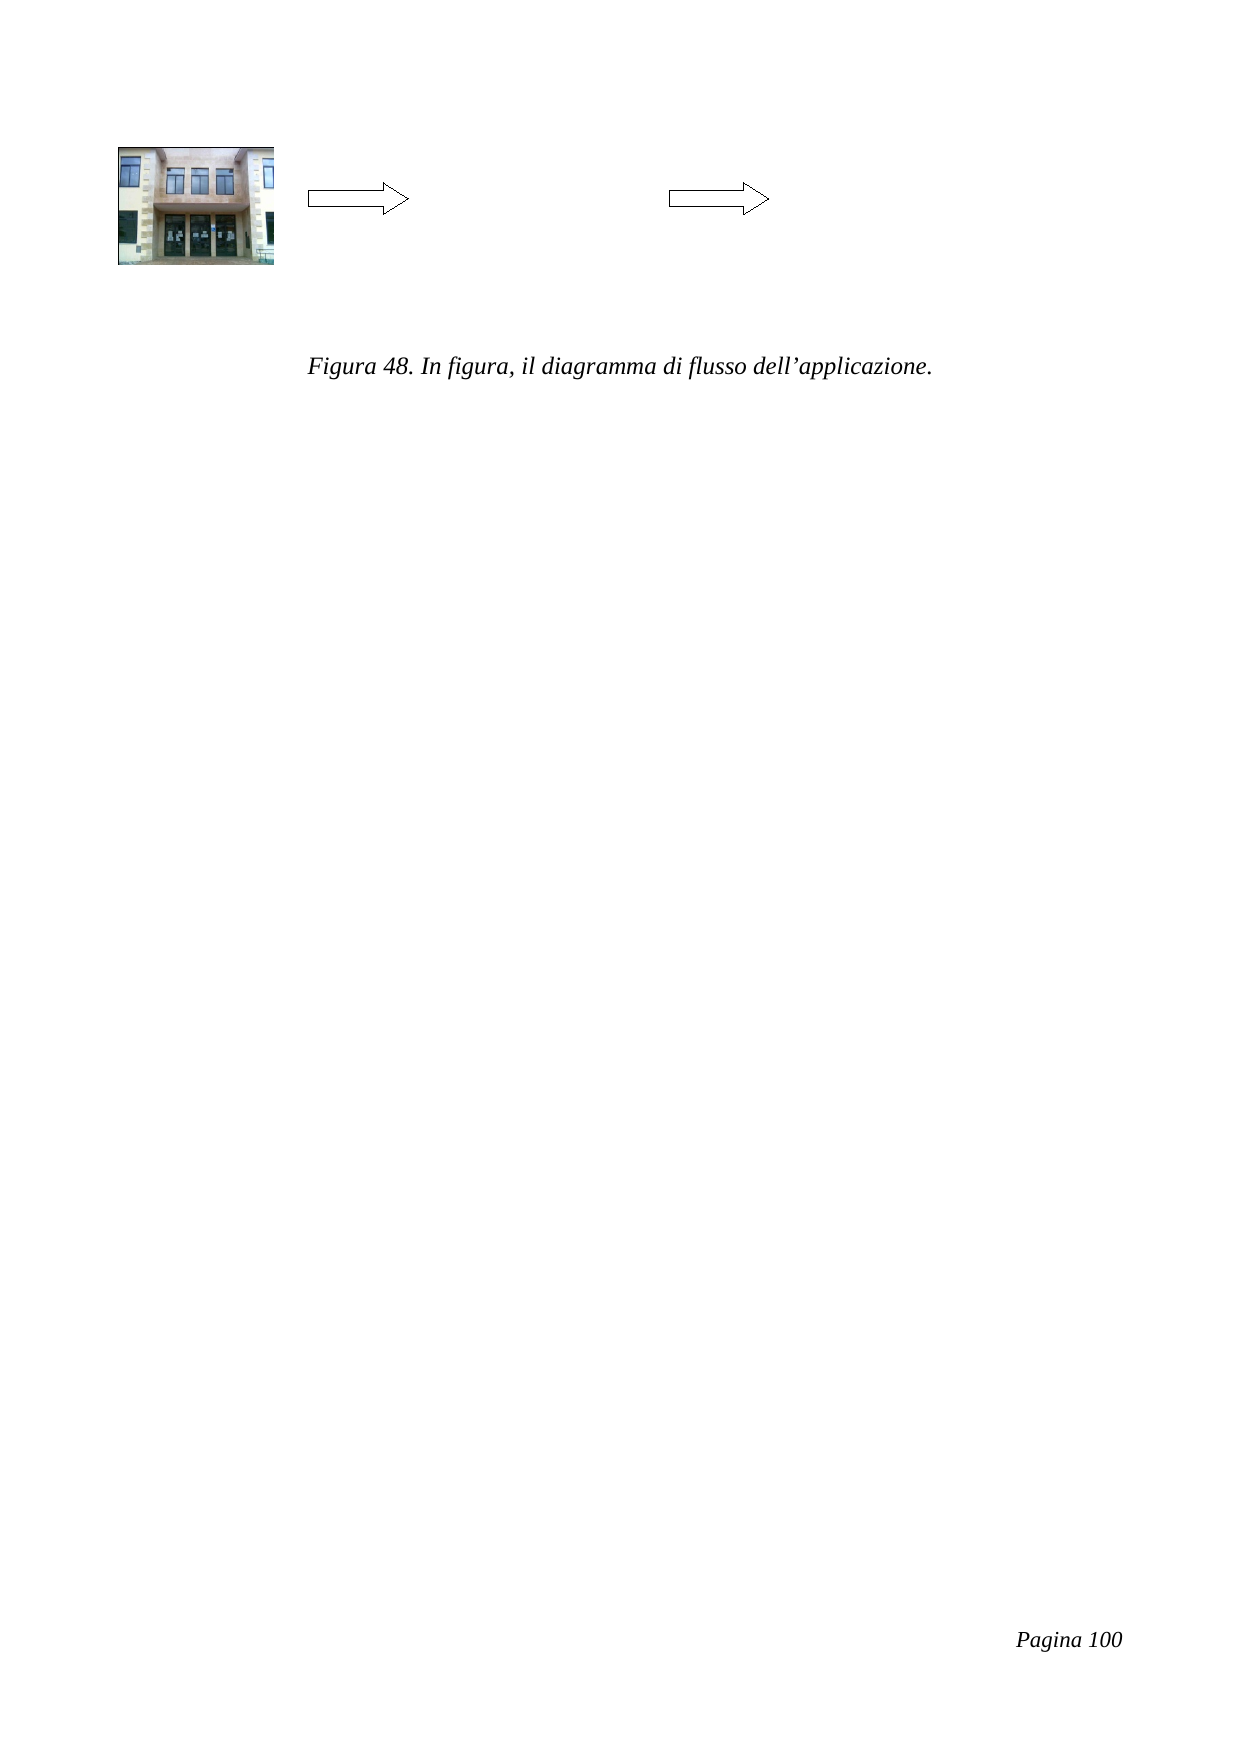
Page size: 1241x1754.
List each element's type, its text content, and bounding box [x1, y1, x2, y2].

picture [118, 147, 274, 265]
text Figura 48. In figura, il diagramma di flusso dell’applicazione. [118, 351, 1122, 380]
